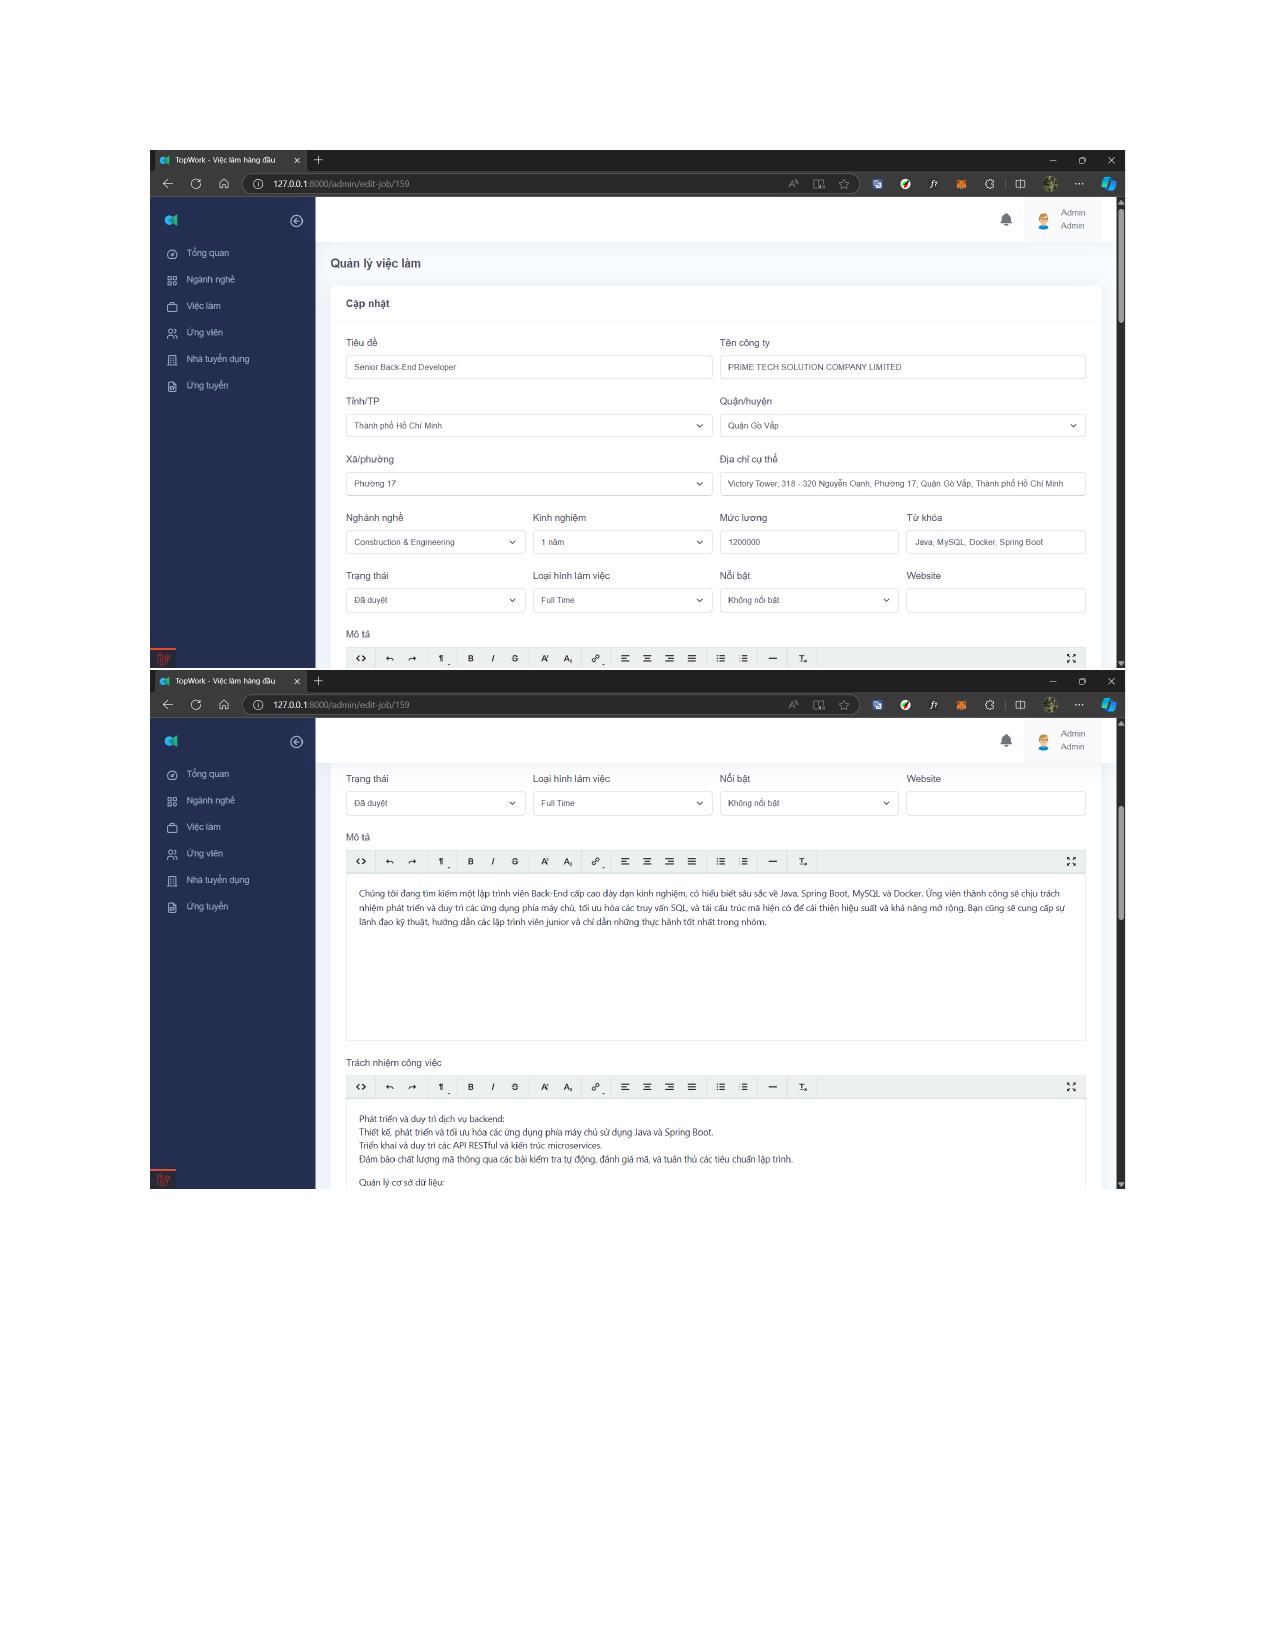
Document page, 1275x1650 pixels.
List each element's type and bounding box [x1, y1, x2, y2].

picture [150, 150, 1125, 668]
picture [150, 670, 1125, 1189]
